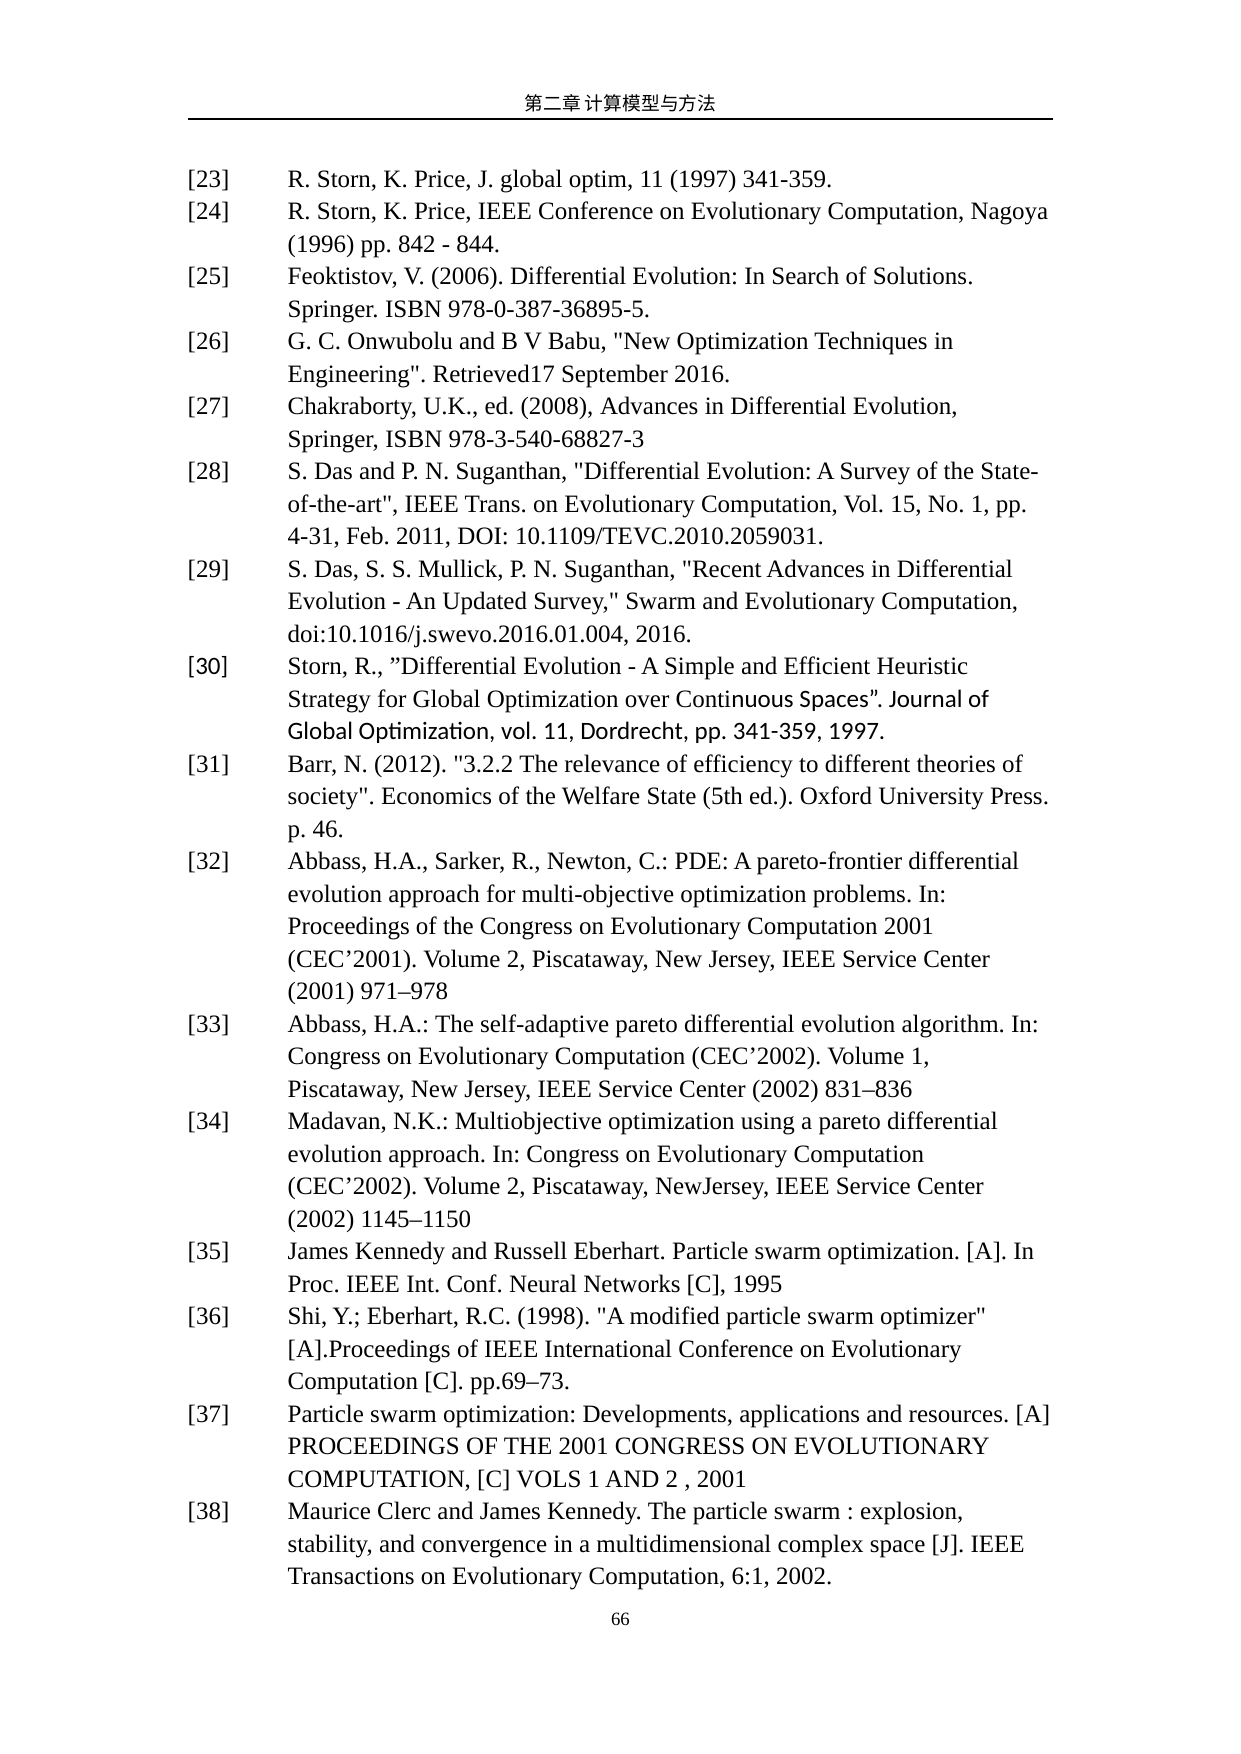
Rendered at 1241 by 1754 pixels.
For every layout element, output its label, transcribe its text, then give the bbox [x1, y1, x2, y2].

list Feoktistov, V. (2006). Differential Evolution: In Search of Solutions. Springer. ISBN 978-0-387-36895-5. [187, 259, 1053, 324]
list S. Das, S. S. Mullick, P. N. Suganthan, "Recent Advances in Differential Evolution - An Updated Survey," Swarm and Evolutionary Computation, doi:10.1016/j.swevo.2016.01.004, 2016. [187, 552, 1053, 649]
list Barr, N. (2012). "3.2.2 The relevance of efficiency to different theories of society". Economics of the Welfare State (5th ed.). Oxford University Press. p. 46. [187, 747, 1053, 844]
list Maurice Clerc and James Kennedy. The particle swarm : explosion, stability, and convergence in a multidimensional complex space [J]. IEEE Transactions on Evolutionary Computation, 6:1, 2002. [187, 1494, 1053, 1592]
list R. Storn, K. Price, J. global optim, 11 (1997) 341-359. [187, 162, 1053, 194]
list Particle swarm optimization: Developments, applications and resources. [A] PROCEEDINGS OF THE 2001 CONGRESS ON EVOLUTIONARY COMPUTATION, [C] VOLS 1 AND 2 , 2001 [187, 1397, 1053, 1494]
list S. Das and P. N. Suganthan, "Differential Evolution: A Survey of the State-of-the-art", IEEE Trans. on Evolutionary Computation, Vol. 15, No. 1, pp. 4-31, Feb. 2011, DOI: 10.1109/TEVC.2010.2059031. [187, 454, 1053, 552]
list Abbass, H.A.: The self-adaptive pareto differential evolution algorithm. In: Congress on Evolutionary Computation (CEC’2002). Volume 1, Piscataway, New Jersey, IEEE Service Center (2002) 831–836 [187, 1007, 1053, 1104]
list R. Storn, K. Price, IEEE Conference on Evolutionary Computation, Nagoya (1996) pp. 842 - 844. [187, 194, 1053, 259]
list Madavan, N.K.: Multiobjective optimization using a pareto differential evolution approach. In: Congress on Evolutionary Computation (CEC’2002). Volume 2, Piscataway, NewJersey, IEEE Service Center (2002) 1145–1150 [187, 1104, 1053, 1234]
list G. C. Onwubolu and B V Babu, "New Optimization Techniques in Engineering". Retrieved17 September 2016. [187, 324, 1053, 389]
list Shi, Y.; Eberhart, R.C. (1998). "A modified particle swarm optimizer" [A].Proceedings of IEEE International Conference on Evolutionary Computation [C]. pp.69–73. [187, 1299, 1053, 1397]
list Storn, R., ”Differential Evolution - A Simple and Efficient Heuristic Strategy for Global Optimization over Continuous Spaces”. Journal of Global Optimization, vol. 11, Dordrecht, pp. 341-359, 1997. [187, 649, 1053, 747]
list Abbass, H.A., Sarker, R., Newton, C.: PDE: A pareto-frontier differential evolution approach for multi-objective optimization problems. In: Proceedings of the Congress on Evolutionary Computation 2001 (CEC’2001). Volume 2, Piscataway, New Jersey, IEEE Service Center (2001) 971–978 [187, 844, 1053, 1007]
list Chakraborty, U.K., ed. (2008), Advances in Differential Evolution, Springer, ISBN 978-3-540-68827-3 [187, 389, 1053, 454]
list James Kennedy and Russell Eberhart. Particle swarm optimization. [A]. In Proc. IEEE Int. Conf. Neural Networks [C], 1995 [187, 1234, 1053, 1299]
